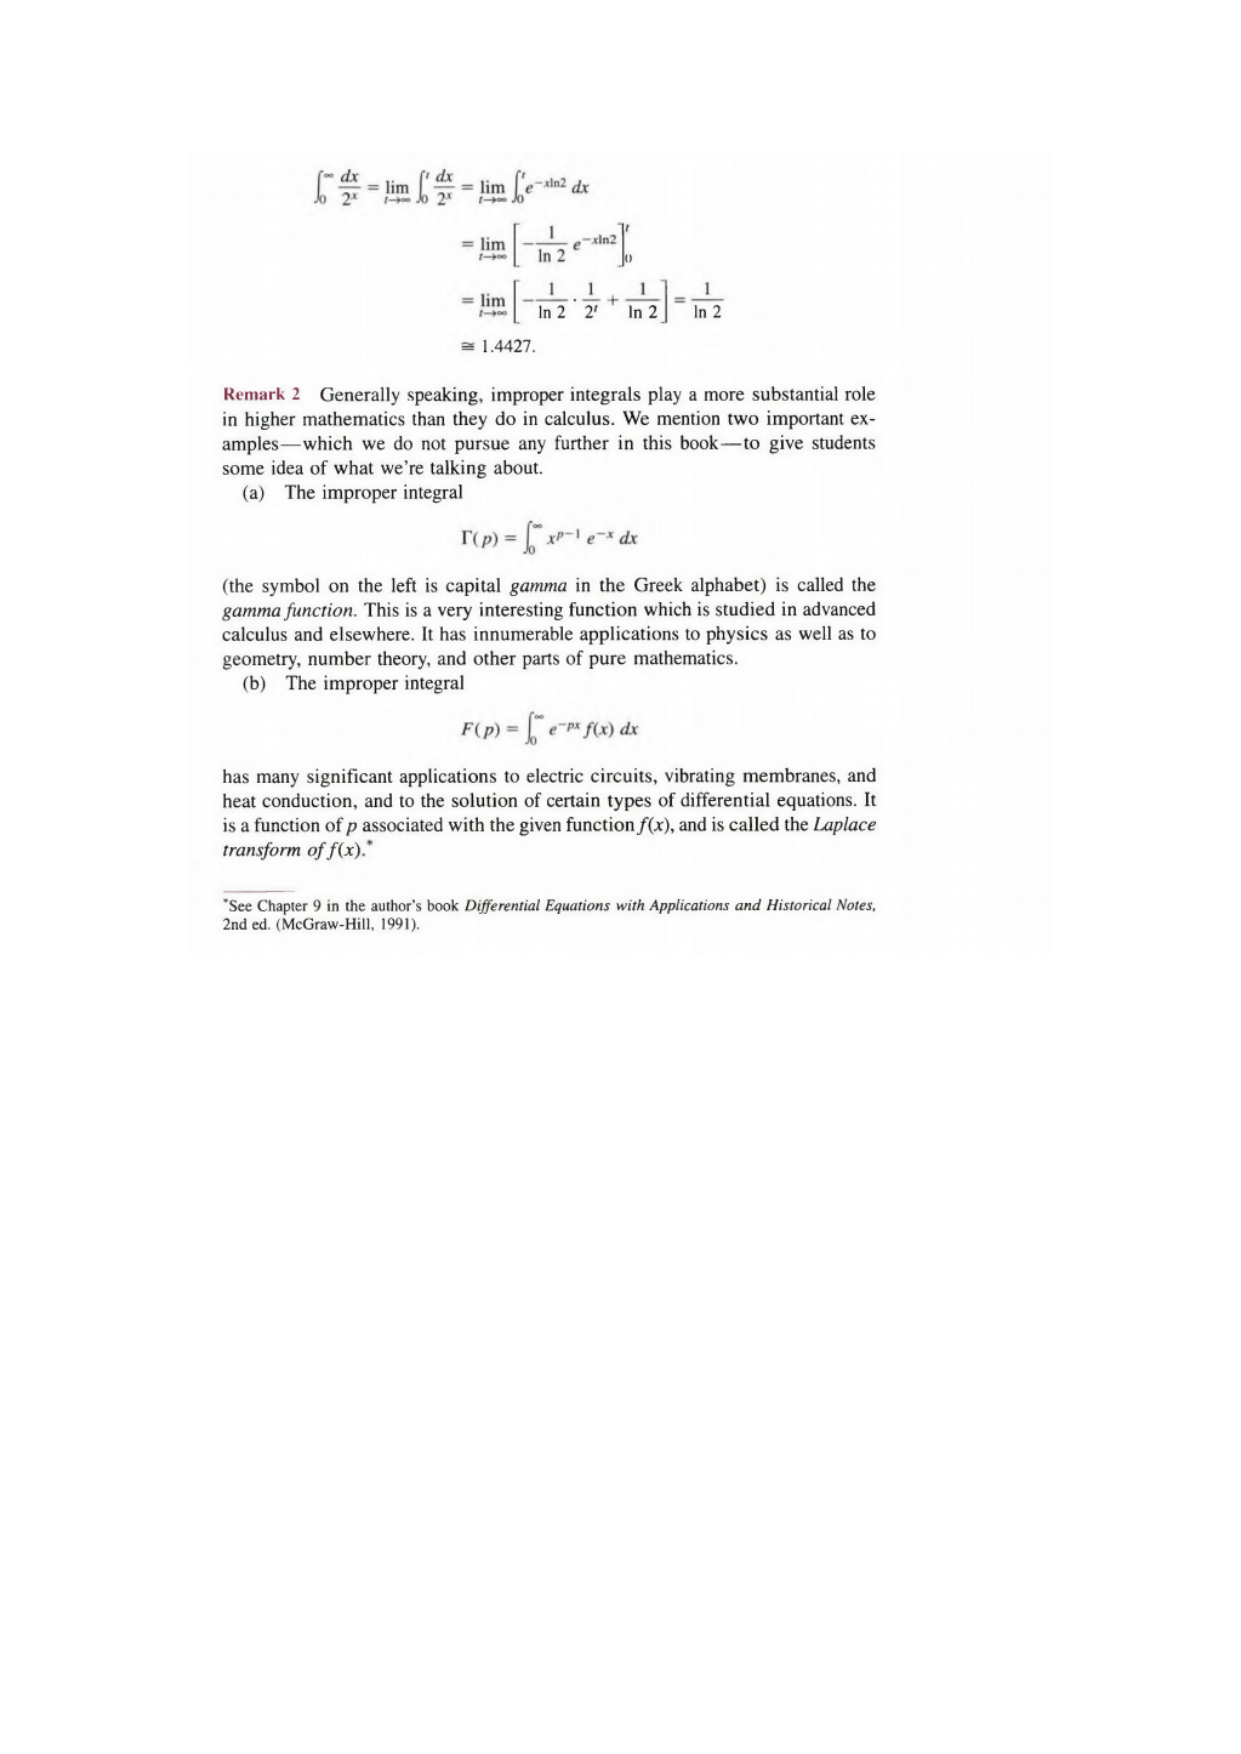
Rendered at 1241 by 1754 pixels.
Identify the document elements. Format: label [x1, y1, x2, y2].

picture [187, 152, 1053, 954]
